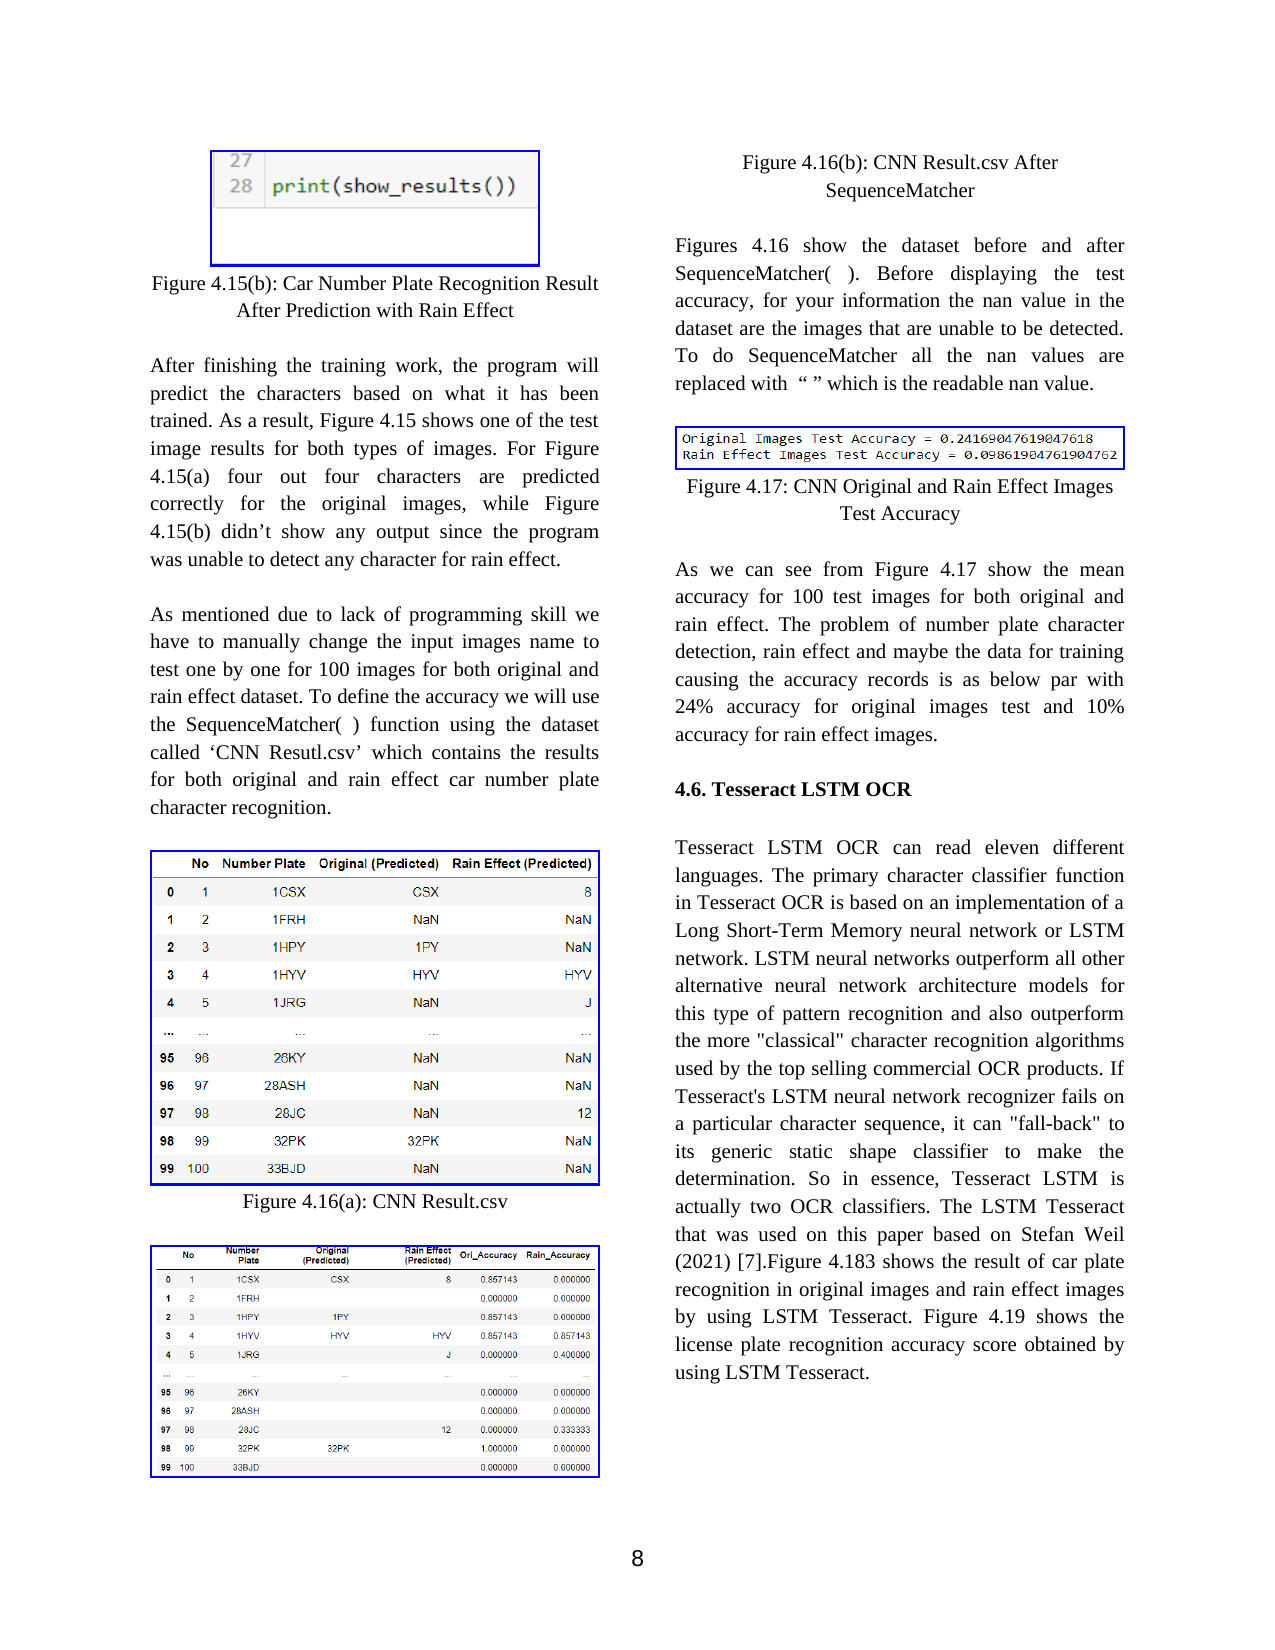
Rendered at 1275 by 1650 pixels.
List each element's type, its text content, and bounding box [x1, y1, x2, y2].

text Figure 4.17: CNN Original and Rain Effect Images Test Accuracy [675, 474, 1125, 525]
picture [152, 852, 598, 1183]
text Tesseract LSTM OCR can read eleven different languages. The primary character classifier function in Tesseract OCR is based on an implementation of a Long Short-Term Memory neural network or LSTM network. LSTM neural networks outperform all other alternative neural network architecture models for this type of pattern recognition and also outperform the more "classical" character recognition algorithms used by the top selling commercial OCR products. If Tesseract's LSTM neural network recognizer fails on a particular character sequence, it can "fall-back" to its generic static shape classifier to make the determination. So in essence, Tesseract LSTM is actually two OCR classifiers. The LSTM Tesseract that was used on this paper based on Stefan Weil (2021) [7].Figure 4.183 shows the result of car plate recognition in original images and rain effect images by using LSTM Tesseract. Figure 4.19 shows the license plate recognition accuracy score obtained by using LSTM Tesseract. [675, 835, 1125, 1384]
text Figure 4.16(b): CNN Result.csv After SequenceMatcher [675, 150, 1125, 202]
text As we can see from Figure 4.17 show the mean accuracy for 100 test images for both original and rain effect. The problem of number plate character detection, rain effect and maybe the data for training causing the accuracy records is as below par with 24% accuracy for original images test and 10% accuracy for rain effect images. [675, 556, 1125, 746]
picture [677, 428, 1123, 468]
subtitle 4.6. Tesseract LSTM OCR [675, 777, 1125, 801]
text Figure 4.15(b): Car Number Plate Recognition Result After Prediction with Rain Effect [150, 270, 600, 322]
text Figures 4.16 show the dataset before and after SequenceMatcher( ). Before displaying the test accuracy, for your information the nan value in the dataset are the images that are unable to be detected. To do SequenceMatcher all the nan values are replaced with “ ” which is the readable nan value. [675, 233, 1125, 395]
text After finishing the training work, the program will predict the characters based on what it has been trained. As a result, Figure 4.15 shows one of the test image results for both types of images. For Figure 4.15(a) four out four characters are predicted correctly for the original images, while Figure 4.15(b) didn’t show any output since the program was unable to detect any character for rain effect. [150, 353, 600, 571]
picture [152, 1247, 598, 1476]
text Figure 4.16(a): CNN Result.csv [150, 1189, 600, 1213]
picture [212, 152, 538, 264]
text As mentioned due to lack of programming skill we have to manually change the input images name to test one by one for 100 images for both original and rain effect dataset. To define the accuracy we will use the SequenceMatcher( ) function using the dataset called ‘CNN Resutl.csv’ which contains the results for both original and rain effect car number plate character recognition. [150, 602, 600, 819]
